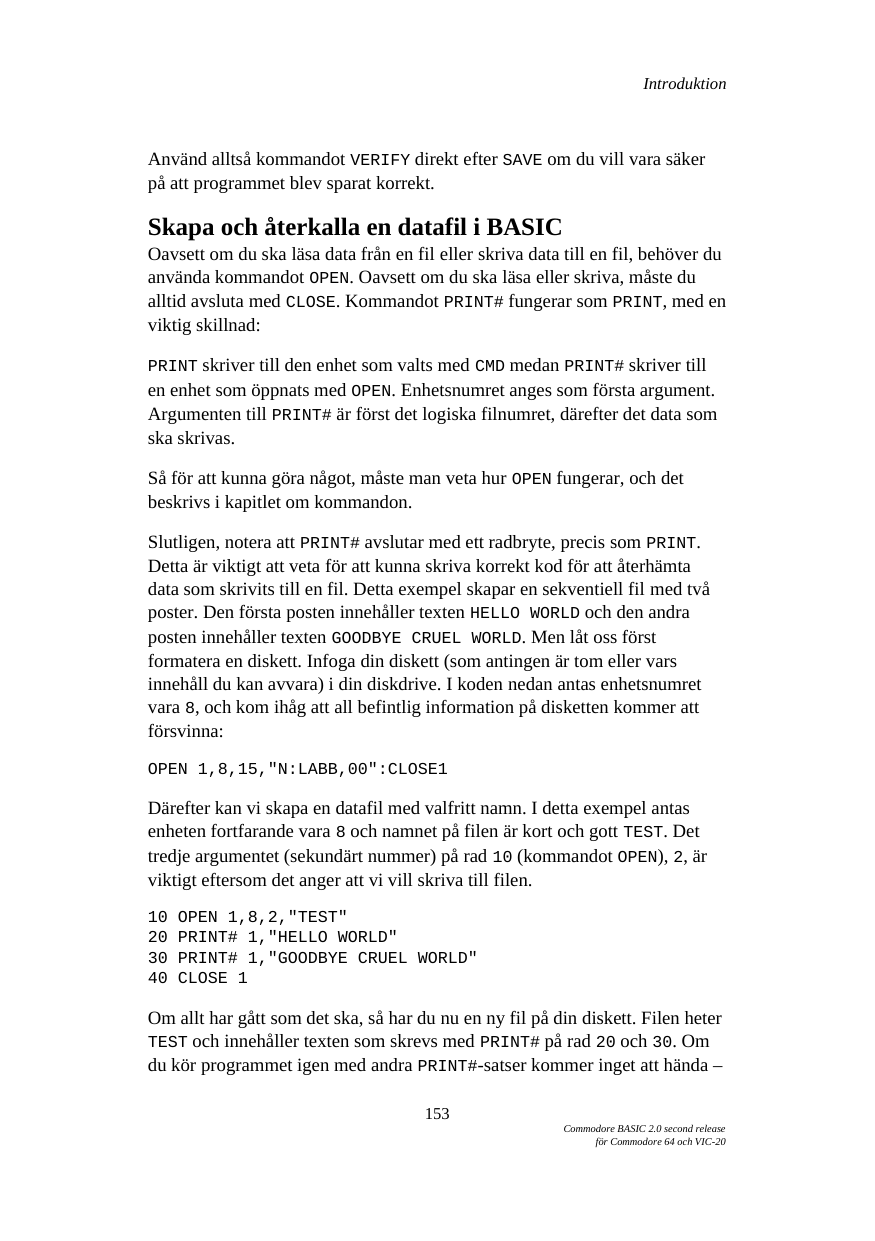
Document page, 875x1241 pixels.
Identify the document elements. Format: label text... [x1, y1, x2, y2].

text Oavsett om du ska läsa data från en fil eller skriva data till en fil, behöver du använda kommandot OPEN. Oavsett om du ska läsa eller skriva, måste du alltid avsluta med CLOSE. Kommandot PRINT# fungerar som PRINT, med en viktig skillnad: [148, 243, 726, 336]
text Så för att kunna göra något, måste man veta hur OPEN fungerar, och det beskrivs i kapitlet om kommandon. [148, 467, 726, 512]
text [148, 1007, 726, 1076]
subtitle Skapa och återkalla en datafil i BASIC [148, 212, 726, 241]
text Därefter kan vi skapa en datafil med valfritt namn. I detta exempel antas enheten fortfarande vara 8 och namnet på filen är kort och gott TEST. Det tredje argumentet (sekundärt nummer) på rad 10 (kommandot OPEN), 2, är viktigt eftersom det anger att vi vill skriva till filen. [148, 797, 726, 890]
text PRINT skriver till den enhet som valts med CMD medan PRINT# skriver till en enhet som öppnats med OPEN. Enhetsnumret anges som första argument. Argumenten till PRINT# är först det logiska filnumret, därefter det data som ska skrivas. [148, 354, 726, 448]
text 10 OPEN 1,8,2,"TEST" 20 PRINT# 1,"HELLO WORLD" 30 PRINT# 1,"GOODBYE CRUEL WORLD" 40 CLOSE 1 [148, 909, 726, 988]
text Slutligen, notera att PRINT# avslutar med ett radbryte, precis som PRINT. Detta är viktigt att veta för att kunna skriva korrekt kod för att återhämta data som skrivits till en fil. Detta exempel skapar en sekventiell fil med två poster. Den första posten innehåller texten HELLO WORLD och den andra posten innehåller texten GOODBYE CRUEL WORLD. Men låt oss först formatera en diskett. Infoga din diskett (som antingen är tom eller vars innehåll du kan avvara) i din diskdrive. I koden nedan antas enhetsnumret vara 8, och kom ihåg att all befintlig information på disketten kommer att försvinna: [148, 531, 726, 742]
text Använd alltså kommandot VERIFY direkt efter SAVE om du vill vara säker på att programmet blev sparat korrekt. [148, 148, 726, 193]
text OPEN 1,8,15,"N:LABB,00":CLOSE1 [148, 760, 726, 779]
